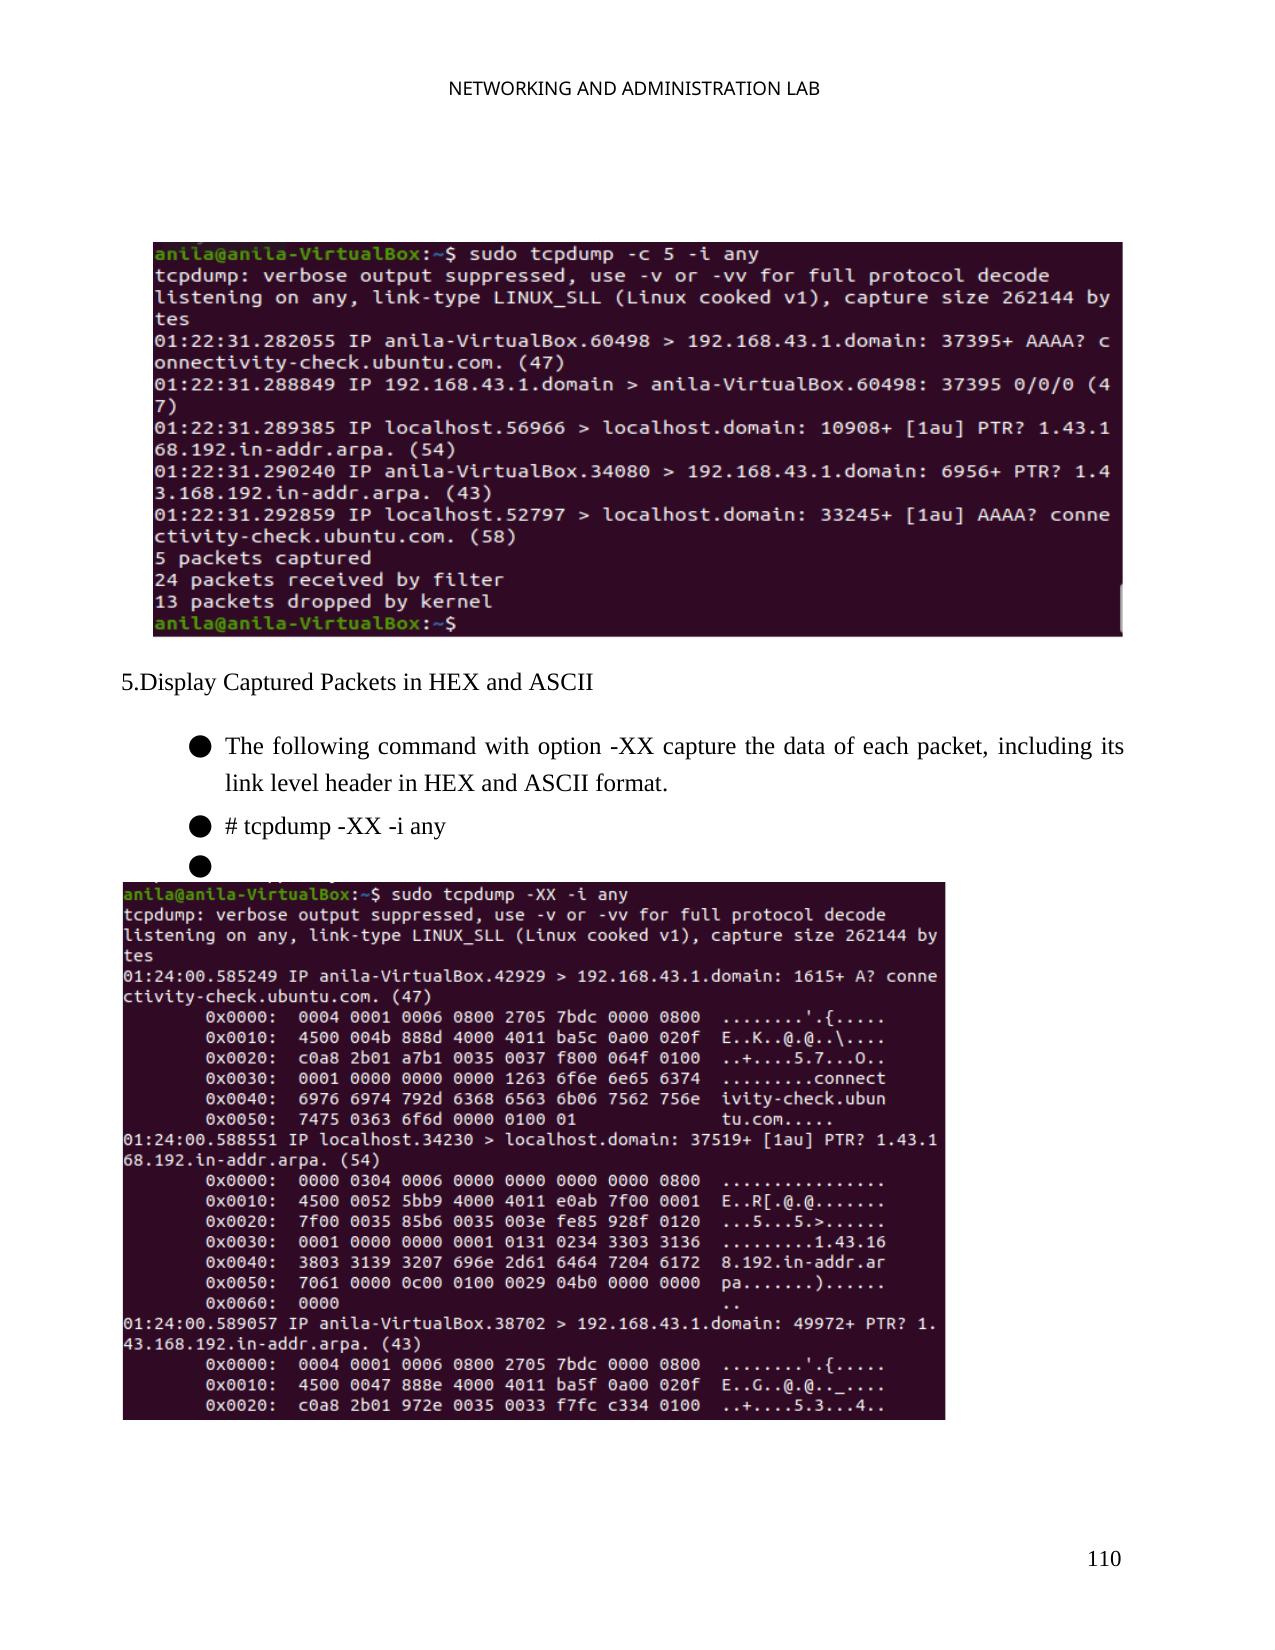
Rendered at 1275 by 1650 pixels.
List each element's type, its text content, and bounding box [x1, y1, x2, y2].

picture [153, 242, 1123, 638]
list # tcpdump -XX -i any [187, 803, 1275, 843]
text 5.Display Captured Packets in HEX and ASCII [121, 667, 1275, 696]
list The following command with option -XX capture the data of each packet, including its link level header in HEX and ASCII format. [187, 723, 1124, 797]
picture [122, 882, 946, 1420]
